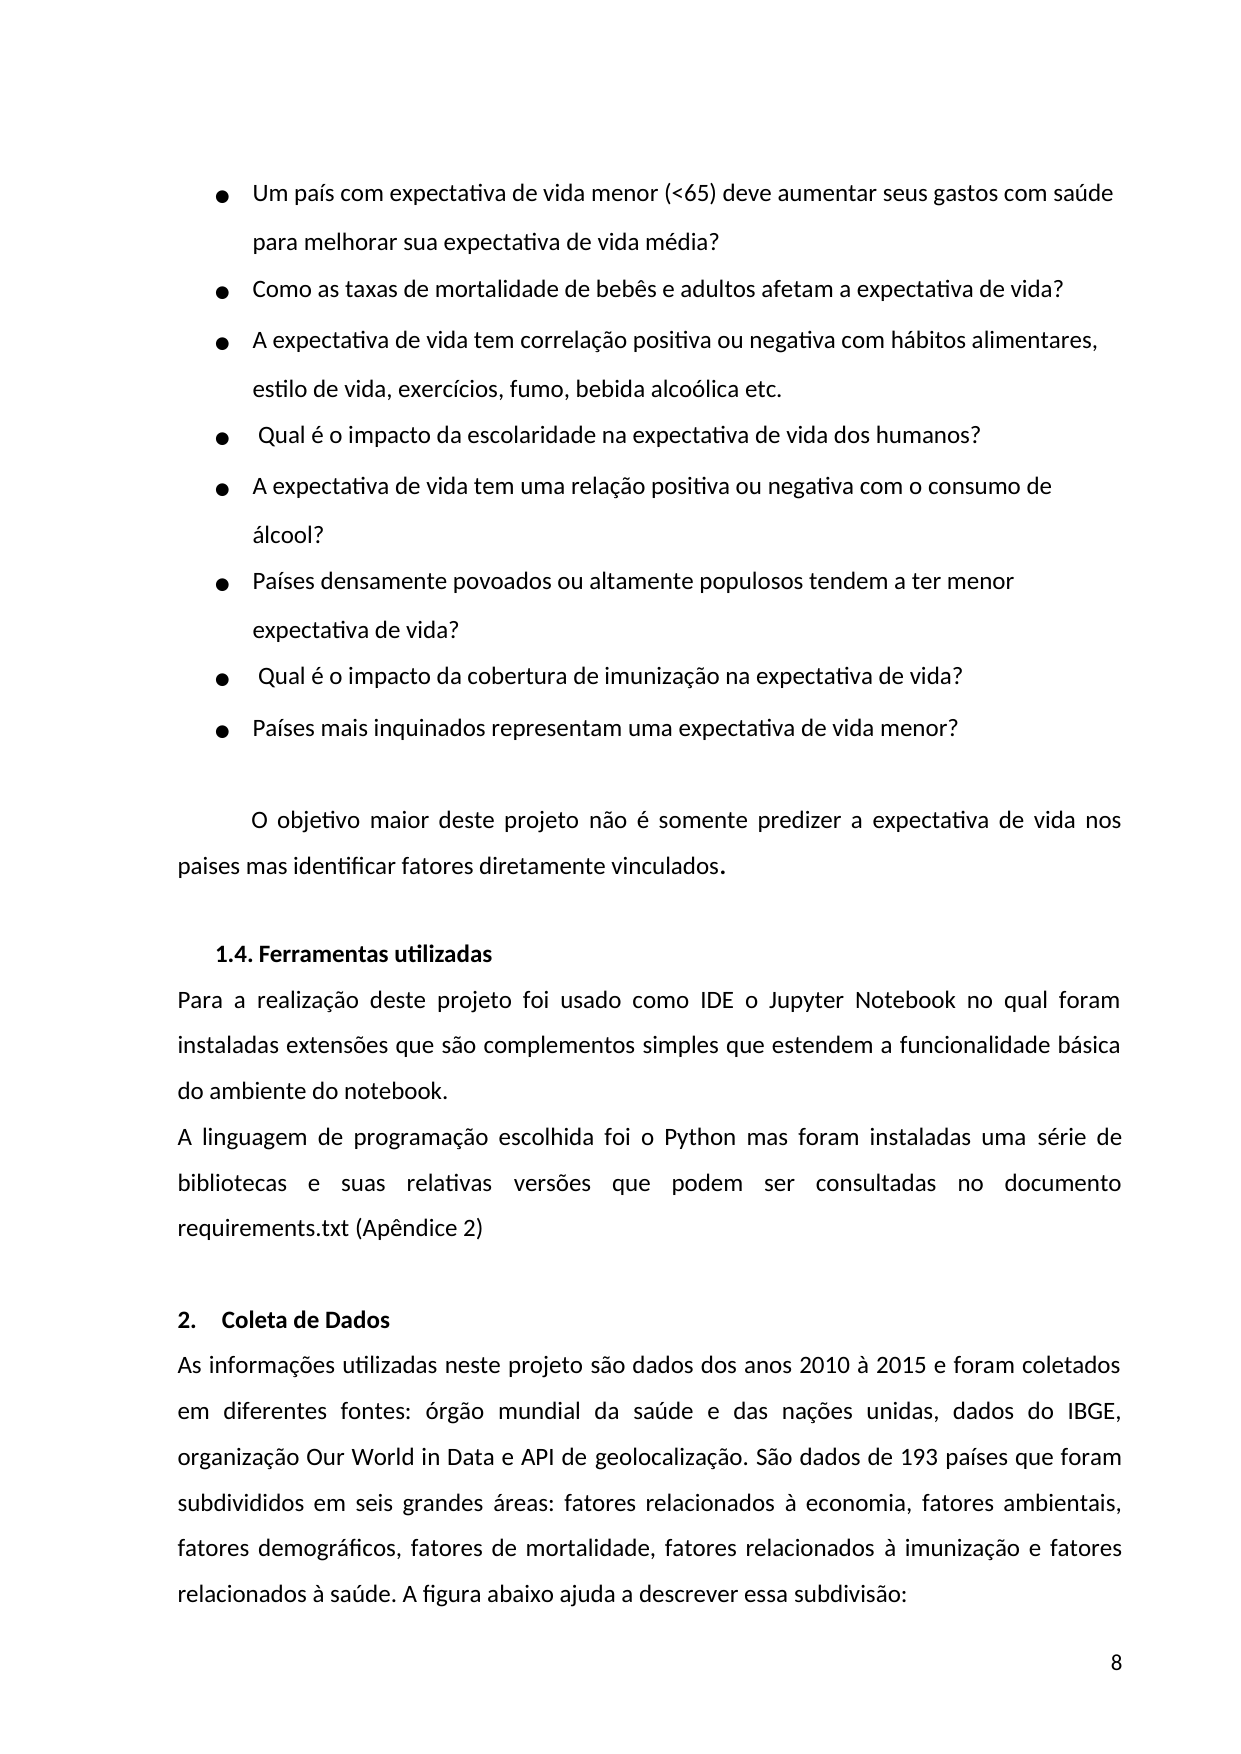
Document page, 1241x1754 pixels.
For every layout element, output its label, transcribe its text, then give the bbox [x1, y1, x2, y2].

text Para a realização deste projeto foi usado como IDE o Jupyter Notebook no qual foram instaladas extensões que são complementos simples que estendem a funcionalidade básica do ambiente do notebook. [177, 984, 1122, 1106]
list Países densamente povoados ou altamente populosos tendem a ter menor expectativa de vida? [215, 565, 1122, 645]
list A expectativa de vida tem correlação positiva ou negativa com hábitos alimentares, estilo de vida, exercícios, fumo, bebida alcoólica etc. [215, 323, 1122, 403]
subtitle Coleta de Dados [177, 1304, 1122, 1334]
list Um país com expectativa de vida menor (<65) deve aumentar seus gastos com saúde para melhorar sua expectativa de vida média? [215, 177, 1122, 257]
text As informações utilizadas neste projeto são dados dos anos 2010 à 2015 e foram coletados em diferentes fontes: órgão mundial da saúde e das nações unidas, dados do IBGE, organização Our World in Data e API de geolocalização. São dados de 193 países que foram subdivididos em seis grandes áreas: fatores relacionados à economia, fatores ambientais, fatores demográficos, fatores de mortalidade, fatores relacionados à imunização e fatores relacionados à saúde. A figura abaixo ajuda a descrever essa subdivisão: [177, 1349, 1122, 1609]
list Qual é o impacto da cobertura de imunização na expectativa de vida? [215, 660, 1122, 694]
subtitle Ferramentas utilizadas [215, 938, 1122, 968]
list Qual é o impacto da escolaridade na expectativa de vida dos humanos? [215, 419, 1122, 453]
text A linguagem de programação escolhida foi o Python mas foram instaladas uma série de bibliotecas e suas relativas versões que podem ser consultadas no documento requirements.txt (Apêndice 2) [177, 1121, 1122, 1243]
list Países mais inquinados representam uma expectativa de vida menor? [215, 711, 1122, 746]
list Como as taxas de mortalidade de bebês e adultos afetam a expectativa de vida? [215, 272, 1122, 306]
list A expectativa de vida tem uma relação positiva ou negativa com o consumo de álcool? [215, 470, 1122, 550]
text O objetivo maior deste projeto não é somente predizer a expectativa de vida nos paises mas identificar fatores diretamente vinculados. [177, 804, 1122, 881]
